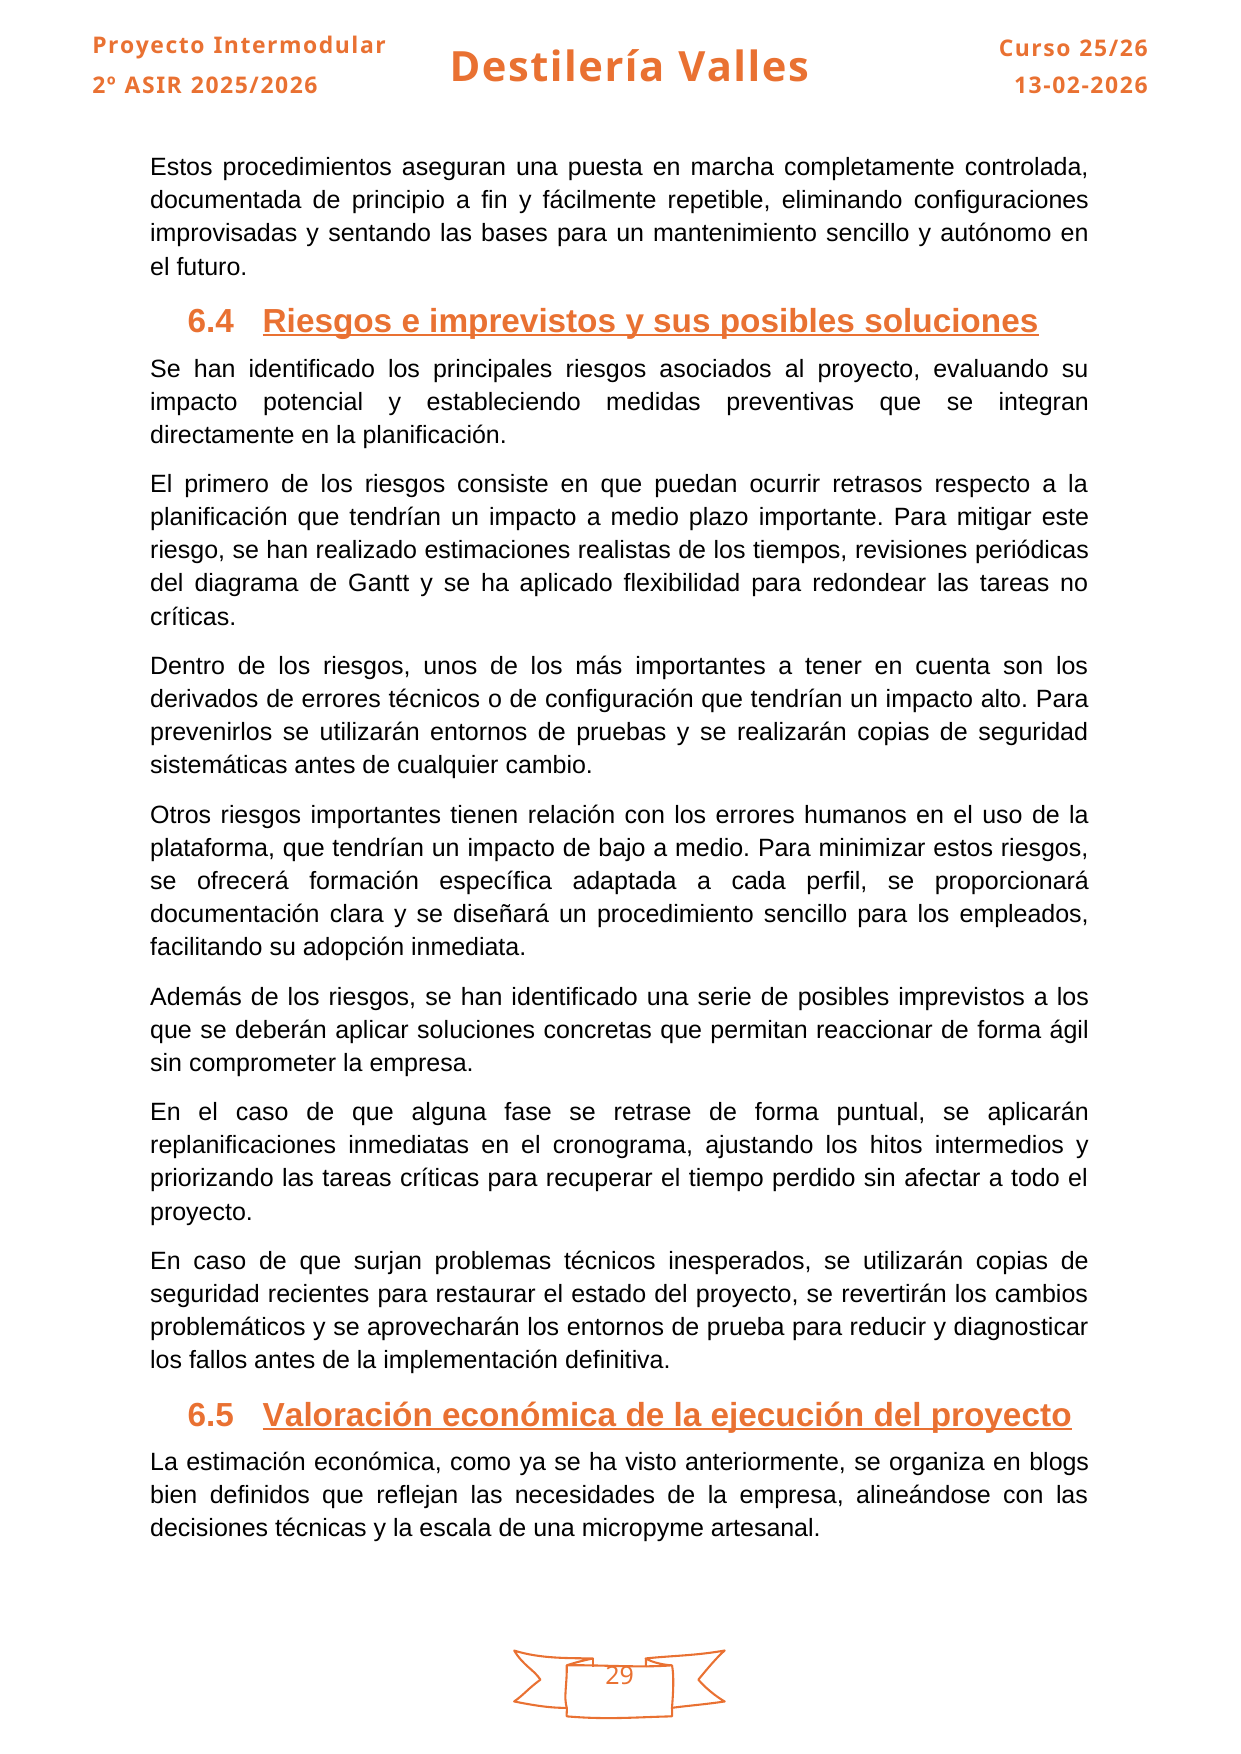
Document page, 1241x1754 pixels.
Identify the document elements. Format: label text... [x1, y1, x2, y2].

text Estos procedimientos aseguran una puesta en marcha completamente controlada, documentada de principio a fin y fácilmente repetible, eliminando configuraciones improvisadas y sentando las bases para un mantenimiento sencillo y autónomo en el futuro. [150, 152, 1090, 280]
text Se han identificado los principales riesgos asociados al proyecto, evaluando su impacto potencial y estableciendo medidas preventivas que se integran directamente en la planificación.​ [150, 354, 1090, 448]
subtitle Valoración económica de la ejecución del proyecto [187, 1395, 1090, 1433]
text Dentro de los riesgos, unos de los más importantes a tener en cuenta son los derivados de errores técnicos o de configuración que tendrían un impacto alto. Para prevenirlos se utilizarán entornos de pruebas y se realizarán copias de seguridad sistemáticas antes de cualquier cambio. [150, 651, 1090, 779]
text Otros riesgos importantes tienen relación con los errores humanos en el uso de la plataforma, que tendrían un impacto de bajo a medio. Para minimizar estos riesgos, se ofrecerá formación específica adaptada a cada perfil, se proporcionará documentación clara y se diseñará un procedimiento sencillo para los empleados, facilitando su adopción inmediata. [150, 800, 1090, 961]
text En el caso de que alguna fase se retrase de forma puntual, se aplicarán replanificaciones inmediatas en el cronograma, ajustando los hitos intermedios y priorizando las tareas críticas para recuperar el tiempo perdido sin afectar a todo el proyecto. [150, 1097, 1090, 1225]
text El primero de los riesgos consiste en que puedan ocurrir retrasos respecto a la planificación que tendrían un impacto a medio plazo importante. Para mitigar este riesgo, se han realizado estimaciones realistas de los tiempos, revisiones periódicas del diagrama de Gantt y se ha aplicado flexibilidad para redondear las tareas no críticas. [150, 469, 1090, 630]
subtitle Riesgos e imprevistos y sus posibles soluciones [187, 301, 1090, 339]
text La estimación económica, como ya se ha visto anteriormente, se organiza en blogs bien definidos que reflejan las necesidades de la empresa, alineándose con las decisiones técnicas y la escala de una micropyme artesanal. [150, 1447, 1090, 1542]
text Además de los riesgos, se han identificado una serie de posibles imprevistos a los que se deberán aplicar soluciones concretas que permitan reaccionar de forma ágil sin comprometer la empresa. [150, 982, 1090, 1076]
text En caso de que surjan problemas técnicos inesperados, se utilizarán copias de seguridad recientes para restaurar el estado del proyecto, se revertirán los cambios problemáticos y se aprovecharán los entornos de prueba para reducir y diagnosticar los fallos antes de la implementación definitiva. [150, 1246, 1090, 1374]
